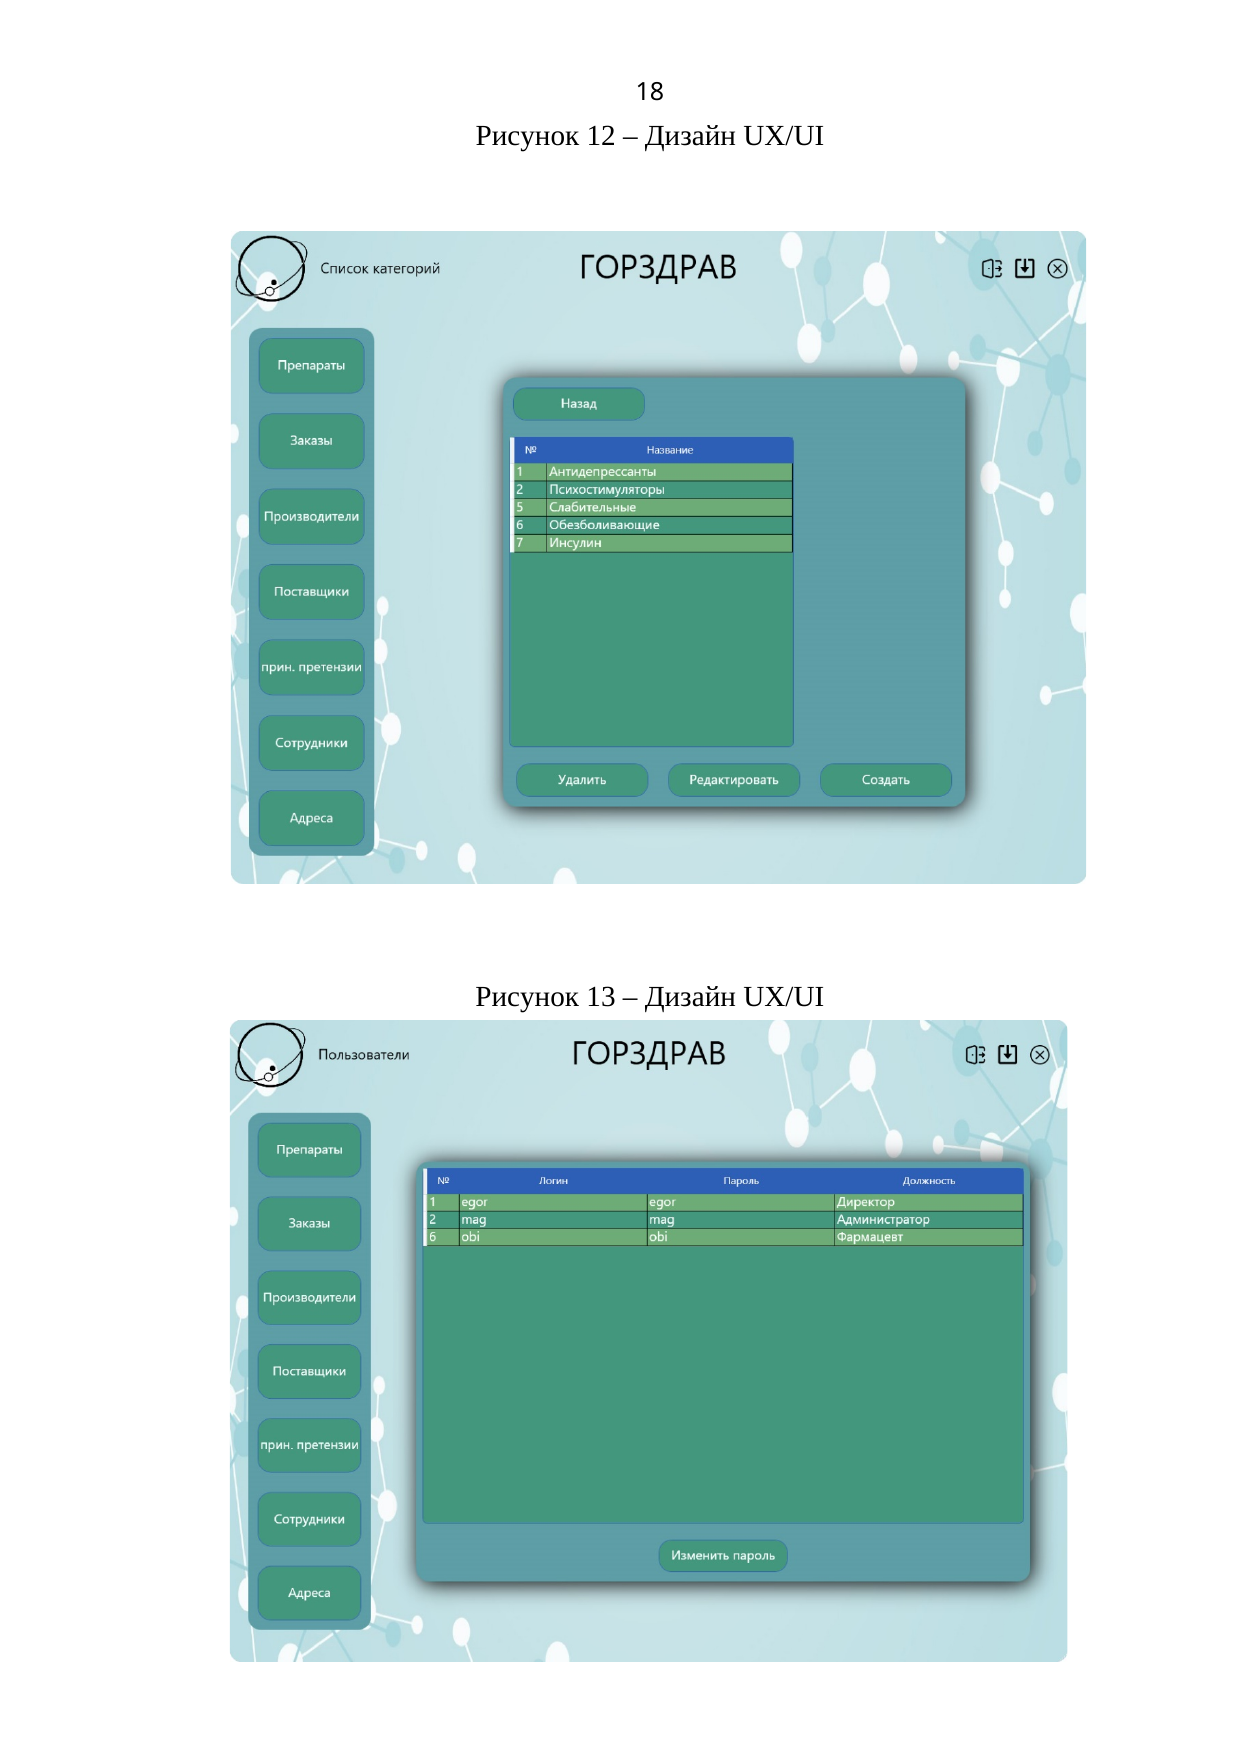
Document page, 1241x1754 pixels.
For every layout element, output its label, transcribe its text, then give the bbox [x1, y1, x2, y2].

picture [230, 231, 1087, 884]
list Рисунок 12 – Дизайн UX/UI [118, 118, 1181, 152]
picture [229, 1020, 1068, 1662]
